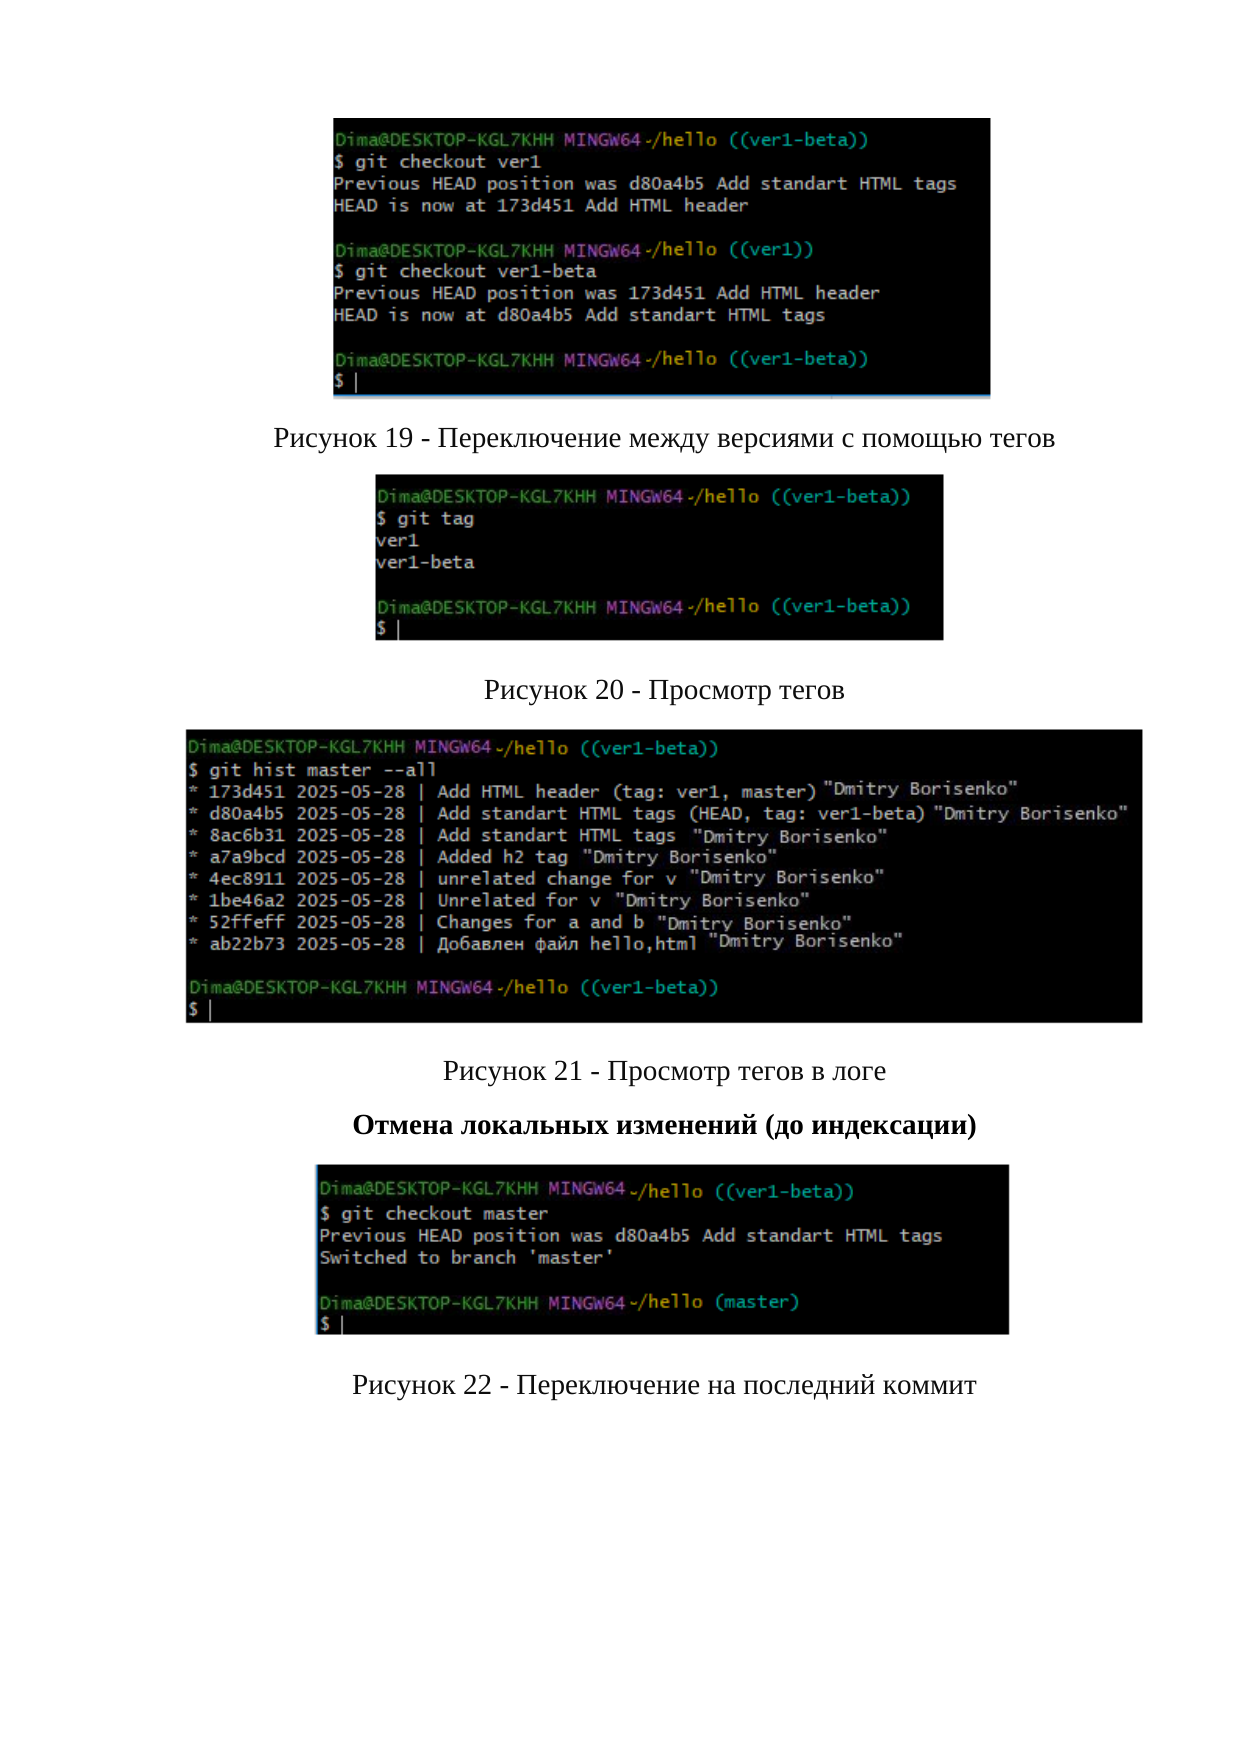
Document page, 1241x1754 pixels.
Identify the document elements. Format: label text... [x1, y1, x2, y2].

text Рисунок 21 - Просмотр тегов в логе [177, 1053, 1152, 1086]
text Рисунок 20 - Просмотр тегов [177, 672, 1152, 705]
text Рисунок 19 - Переключение между версиями с помощью тегов [177, 420, 1152, 453]
picture [332, 118, 997, 401]
text Рисунок 22 - Переключение на последний коммит [177, 1367, 1152, 1401]
picture [368, 470, 961, 653]
picture [304, 1157, 1025, 1349]
picture [177, 722, 1152, 1034]
subtitle Отмена локальных изменений (до индексации) [177, 1107, 1152, 1141]
